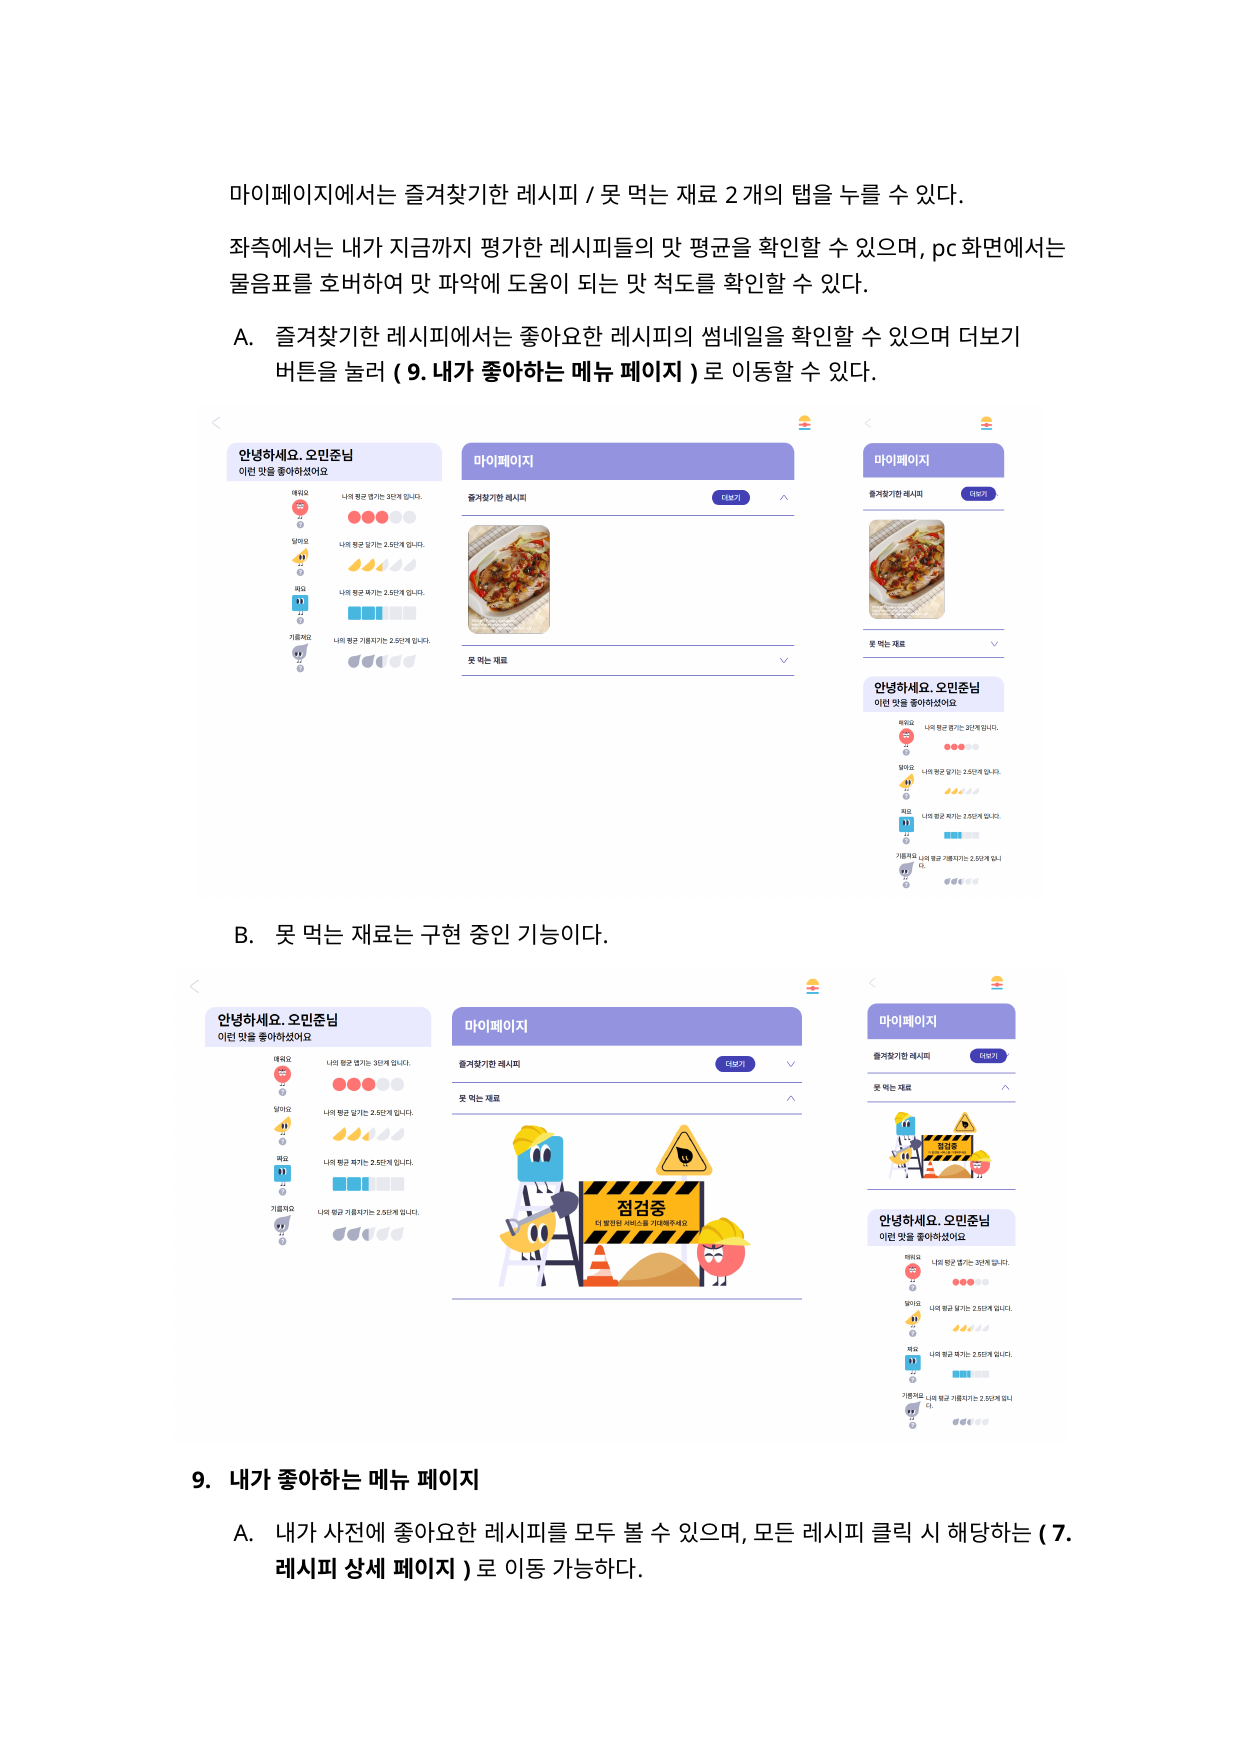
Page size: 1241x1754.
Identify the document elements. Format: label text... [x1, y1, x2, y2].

text 마이페이지에서는 즐겨찾기한 레시피 / 못 먹는 재료 2개의 탭을 누를 수 있다. [229, 177, 1090, 211]
picture [174, 969, 1066, 1443]
list 내가 사전에 좋아요한 레시피를 모두 볼 수 있으며, 모든 레시피 클릭 시 해당하는 ( 7. 레시피 상세 페이지 ) 로 이동 가능하다. [233, 1515, 1090, 1584]
list 못 먹는 재료는 구현 중인 기능이다. [233, 917, 1090, 950]
picture [197, 406, 1043, 898]
list 내가 좋아하는 메뉴 페이지 [192, 1462, 1090, 1495]
list 즐겨찾기한 레시피에서는 좋아요한 레시피의 썸네일을 확인할 수 있으며 더보기 버튼을 눌러 ( 9. 내가 좋아하는 메뉴 페이지 ) 로 이동할 수 있다. [233, 318, 1090, 388]
text 좌측에서는 내가 지금까지 평가한 레시피들의 맛 평균을 확인할 수 있으며, pc화면에서는 물음표를 호버하여 맛 파악에 도움이 되는 맛 척도를 확인할 수 있다. [229, 230, 1090, 299]
